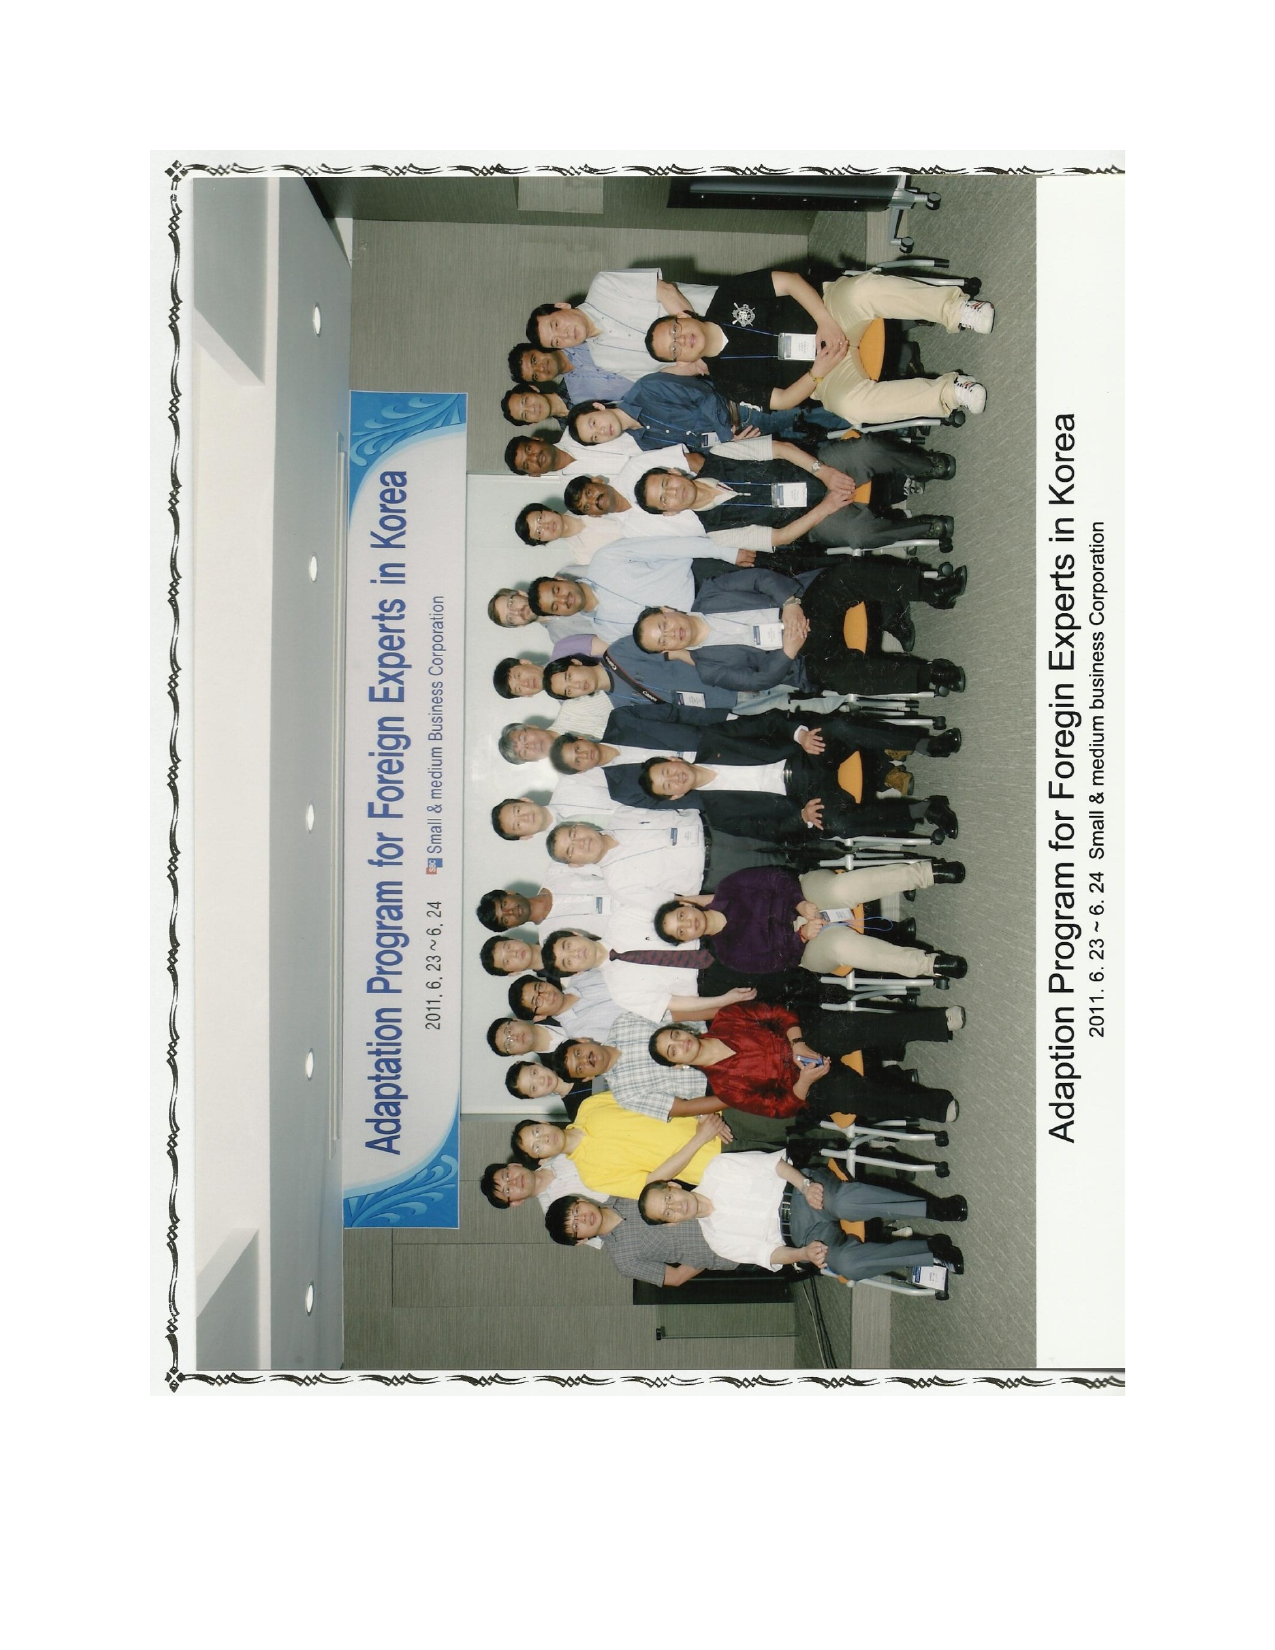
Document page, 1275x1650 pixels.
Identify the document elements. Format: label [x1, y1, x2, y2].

picture [150, 150, 1125, 1396]
